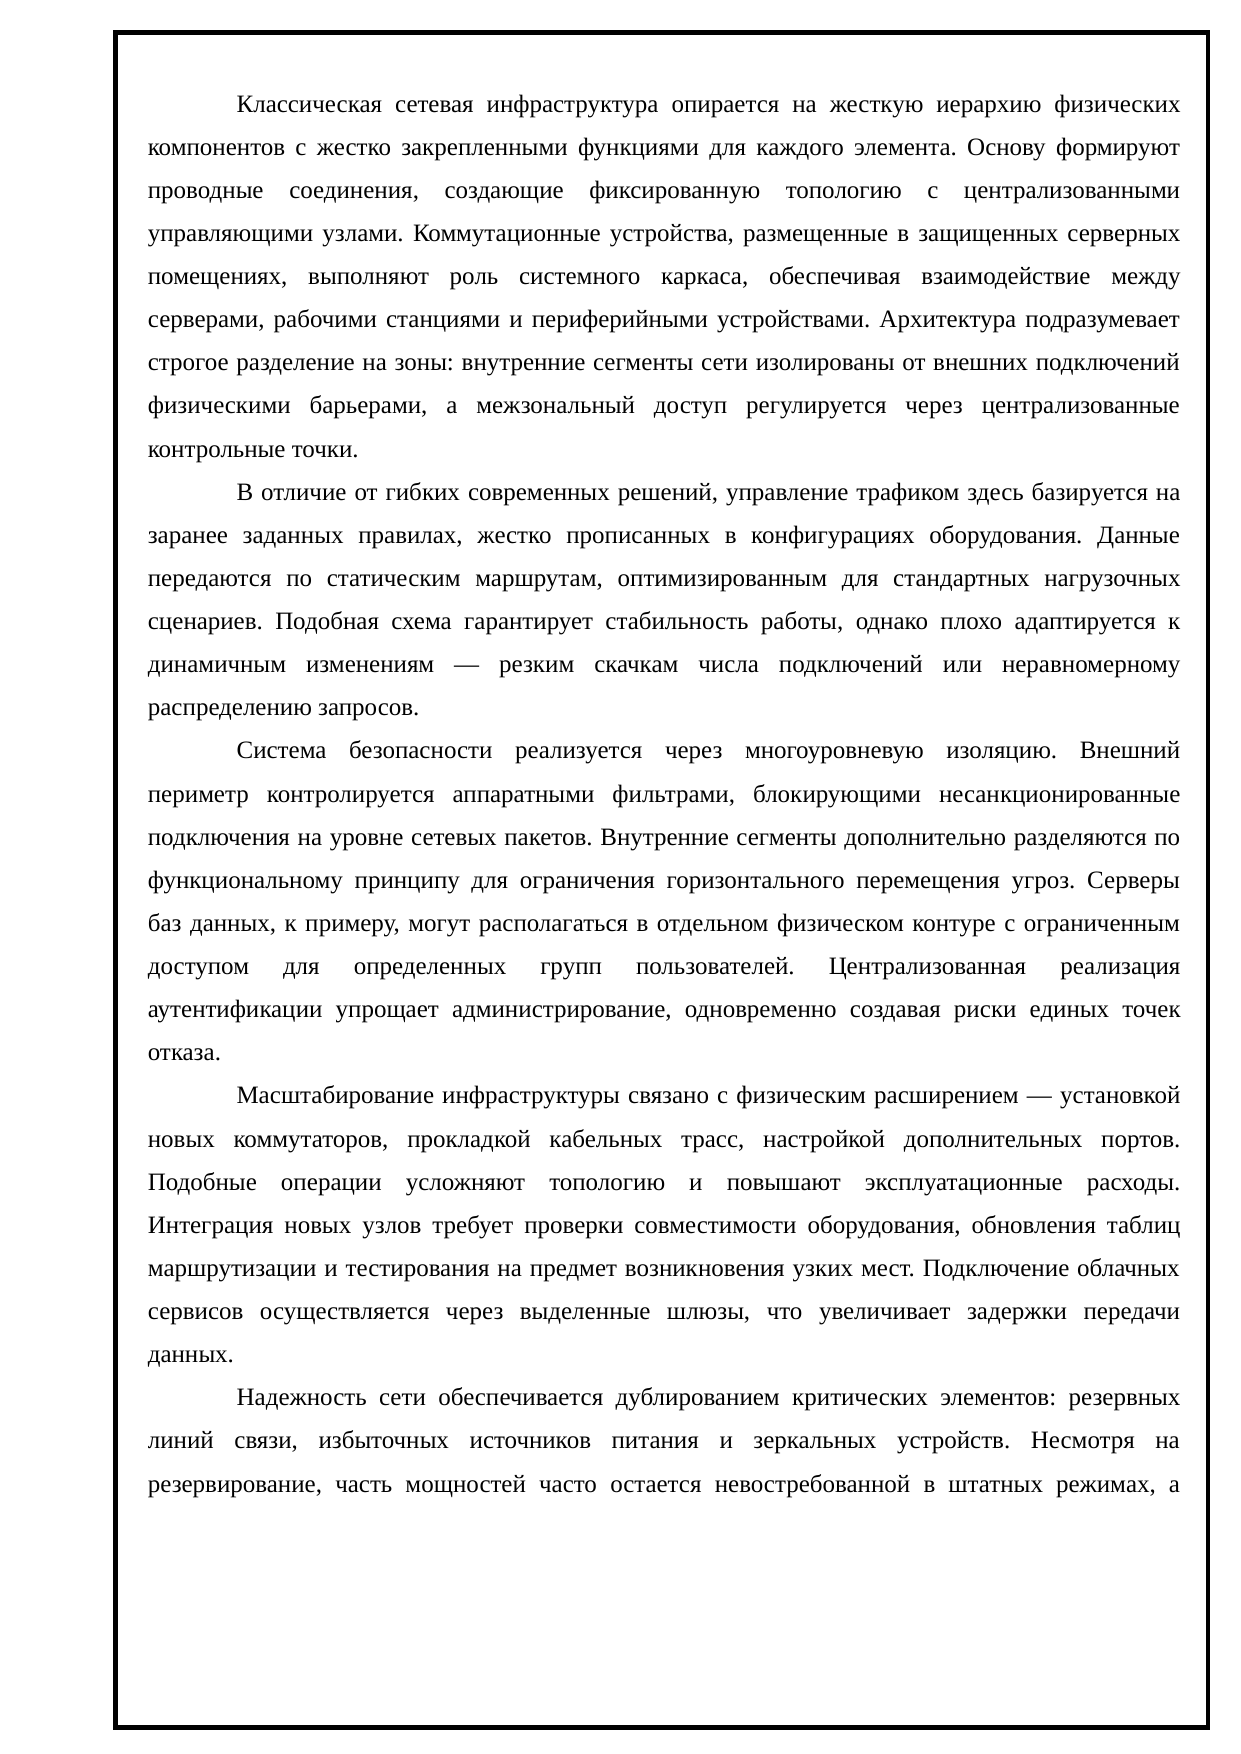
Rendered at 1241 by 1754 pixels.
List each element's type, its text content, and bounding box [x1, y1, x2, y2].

list Система безопасности реализуется через многоуровневую изоляцию. Внешний периметр контролируется аппаратными фильтрами, блокирующими несанкционированные подключения на уровне сетевых пакетов. Внутренние сегменты дополнительно разделяются по функциональному принципу для ограничения горизонтального перемещения угроз. Серверы баз данных, к примеру, могут располагаться в отдельном физическом контуре с ограниченным доступом для определенных групп пользователей. Централизованная реализация аутентификации упрощает администрирование, одновременно создавая риски единых точек отказа. [148, 736, 1181, 1066]
list В отличие от гибких современных решений, управление трафиком здесь базируется на заранее заданных правилах, жестко прописанных в конфигурациях оборудования. Данные передаются по статическим маршрутам, оптимизированным для стандартных нагрузочных сценариев. Подобная схема гарантирует стабильность работы, однако плохо адаптируется к динамичным изменениям — резким скачкам числа подключений или неравномерному распределению запросов. [148, 477, 1181, 721]
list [148, 1382, 1181, 1497]
list Масштабирование инфраструктуры связано с физическим расширением — установкой новых коммутаторов, прокладкой кабельных трасс, настройкой дополнительных портов. Подобные операции усложняют топологию и повышают эксплуатационные расходы. Интеграция новых узлов требует проверки совместимости оборудования, обновления таблиц маршрутизации и тестирования на предмет возникновения узких мест. Подключение облачных сервисов осуществляется через выделенные шлюзы, что увеличивает задержки передачи данных. [148, 1081, 1181, 1368]
list Классическая сетевая инфраструктура опирается на жесткую иерархию физических компонентов с жестко закрепленными функциями для каждого элемента. Основу формируют проводные соединения, создающие фиксированную топологию с централизованными управляющими узлами. Коммутационные устройства, размещенные в защищенных серверных помещениях, выполняют роль системного каркаса, обеспечивая взаимодействие между серверами, рабочими станциями и периферийными устройствами. Архитектура подразумевает строгое разделение на зоны: внутренние сегменты сети изолированы от внешних подключений физическими барьерами, а межзональный доступ регулируется через централизованные контрольные точки. [148, 89, 1181, 462]
